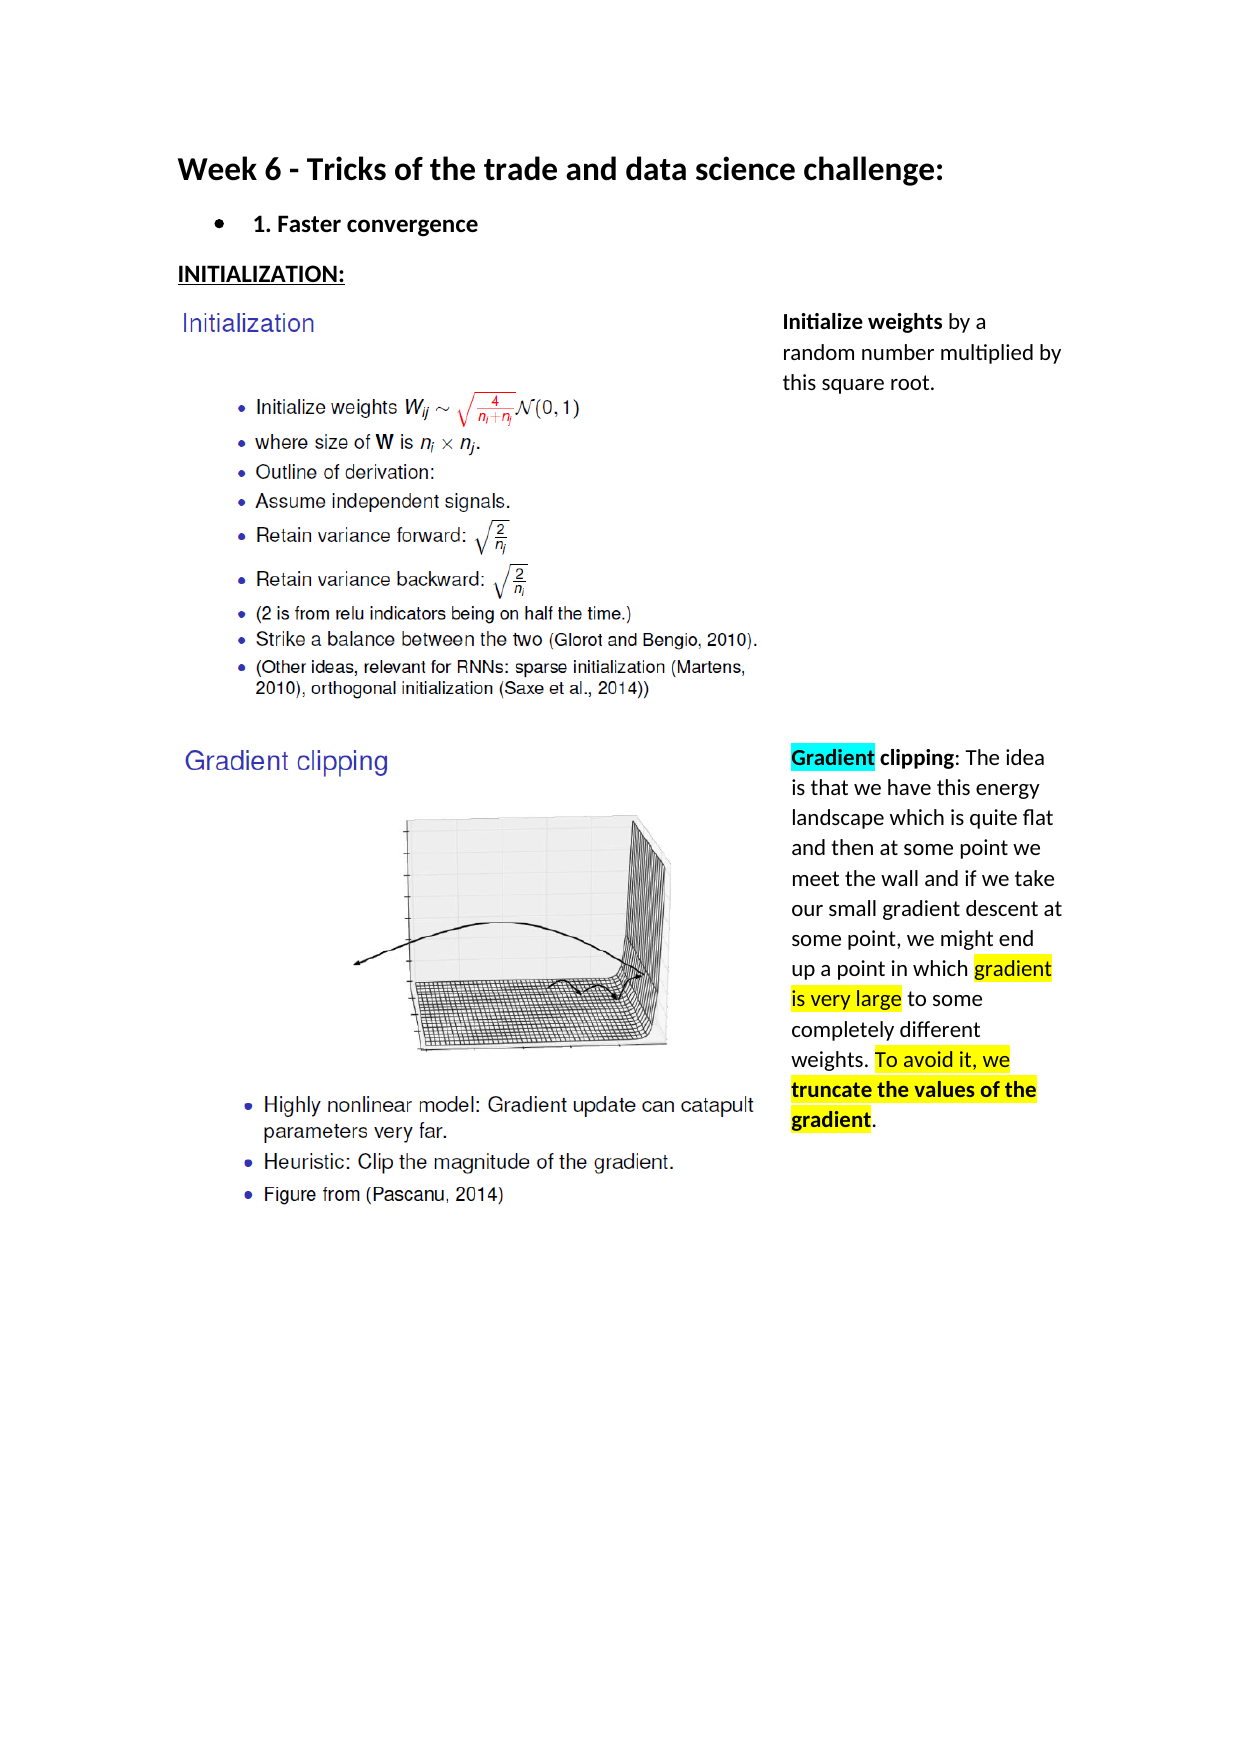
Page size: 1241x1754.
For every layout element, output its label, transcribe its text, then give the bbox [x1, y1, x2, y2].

text Initialize weights by a random number multiplied by this square root. [177, 307, 1063, 396]
text Gradient clipping: The idea is that we have this energy landscape which is quite flat and then at some point we meet the wall and if we take our small gradient descent at some point, we might end up a point in which gradient is very large to some completely different weights. To avoid it, we truncate the values of the gradient. [773, 743, 1063, 1133]
text Week 6 - Tricks of the trade and data science challenge: [177, 148, 1063, 188]
list 1. Faster convergence [215, 208, 1063, 239]
picture [177, 308, 764, 707]
text INITIALIZATION: [177, 258, 1063, 288]
picture [177, 742, 773, 1215]
